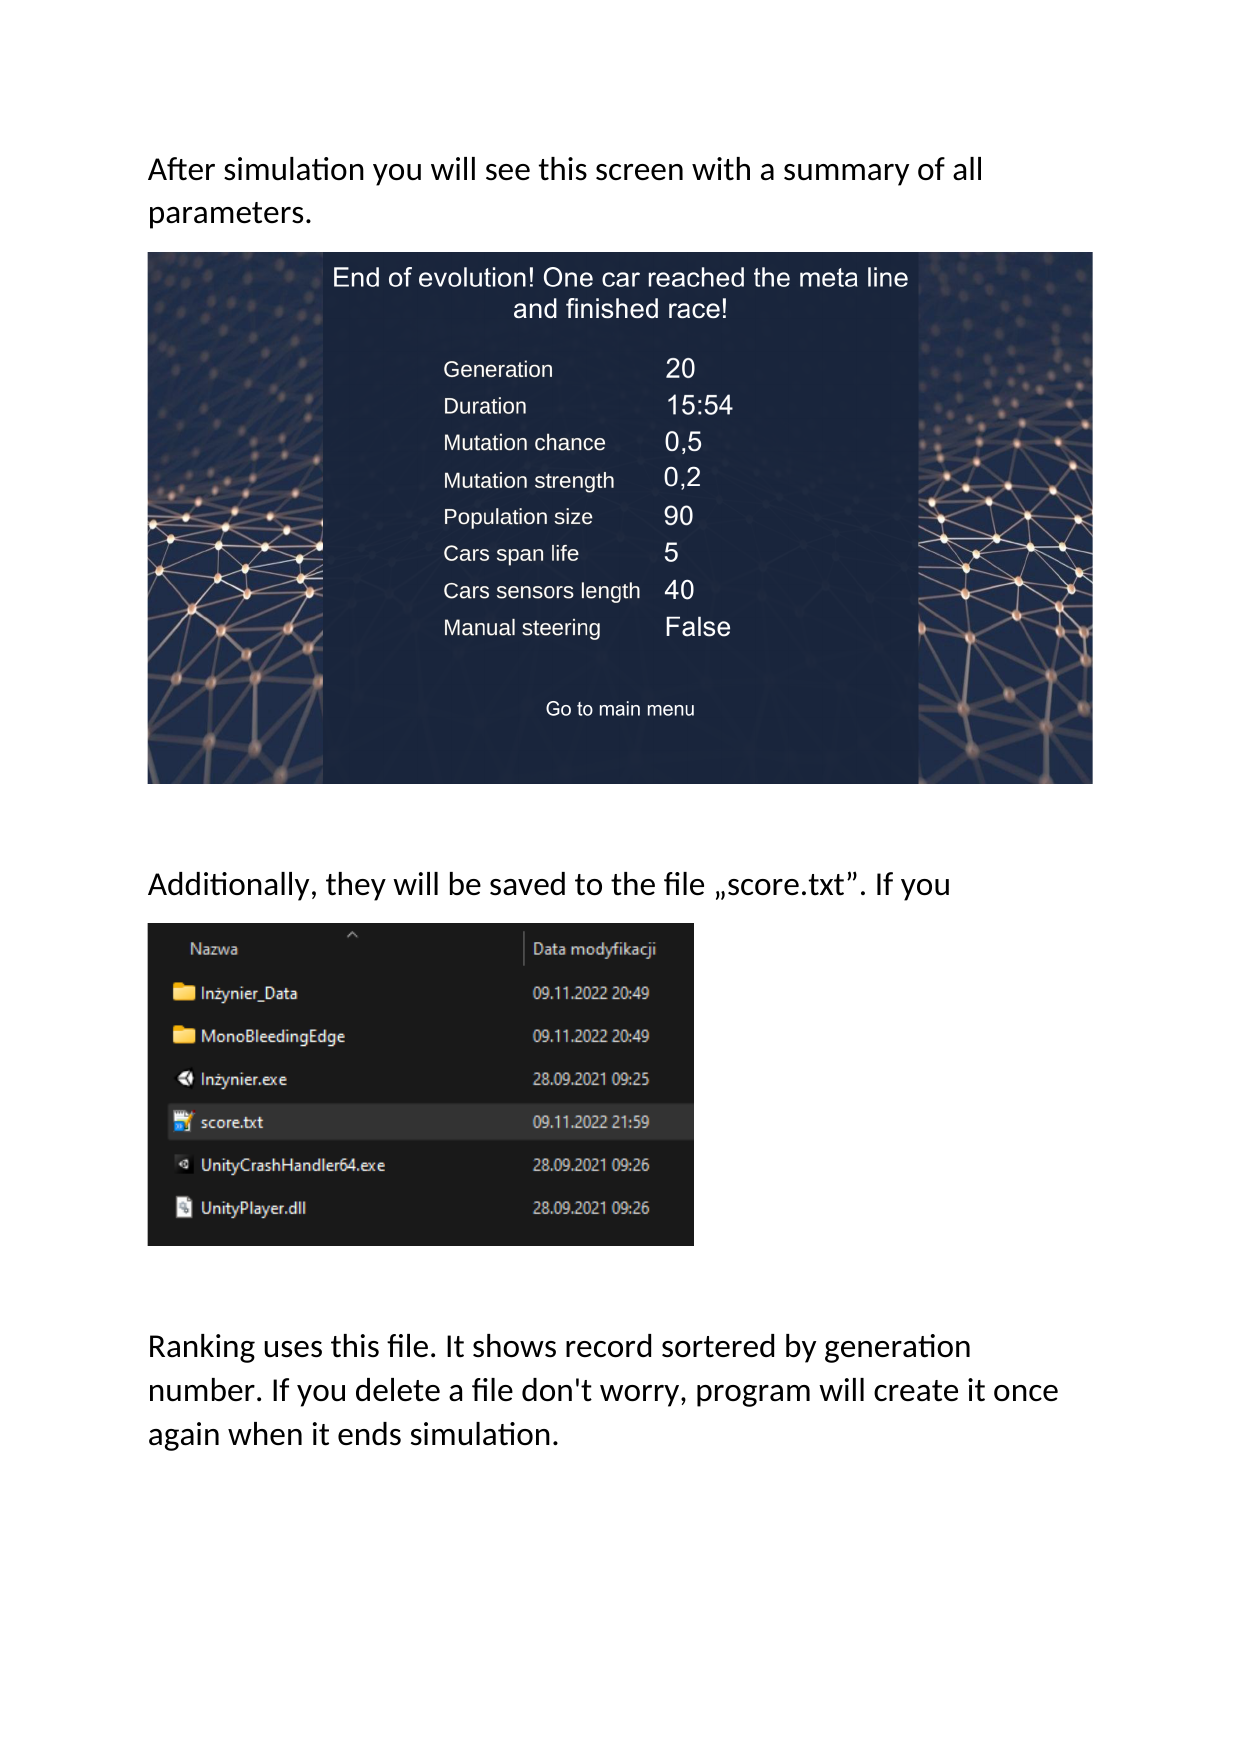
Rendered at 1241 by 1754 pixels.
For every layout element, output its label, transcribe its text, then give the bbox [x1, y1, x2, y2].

text Additionally, they will be saved to the file „score.txt”. If you [148, 863, 1093, 904]
picture [147, 252, 1093, 784]
text After simulation you will see this screen with a summary of all parameters. [148, 148, 1093, 232]
picture [147, 923, 694, 1246]
text Ranking uses this file. It shows record sortered by generation number. If you delete a file don't worry, program will create it once again when it ends simulation. [148, 1325, 1093, 1453]
